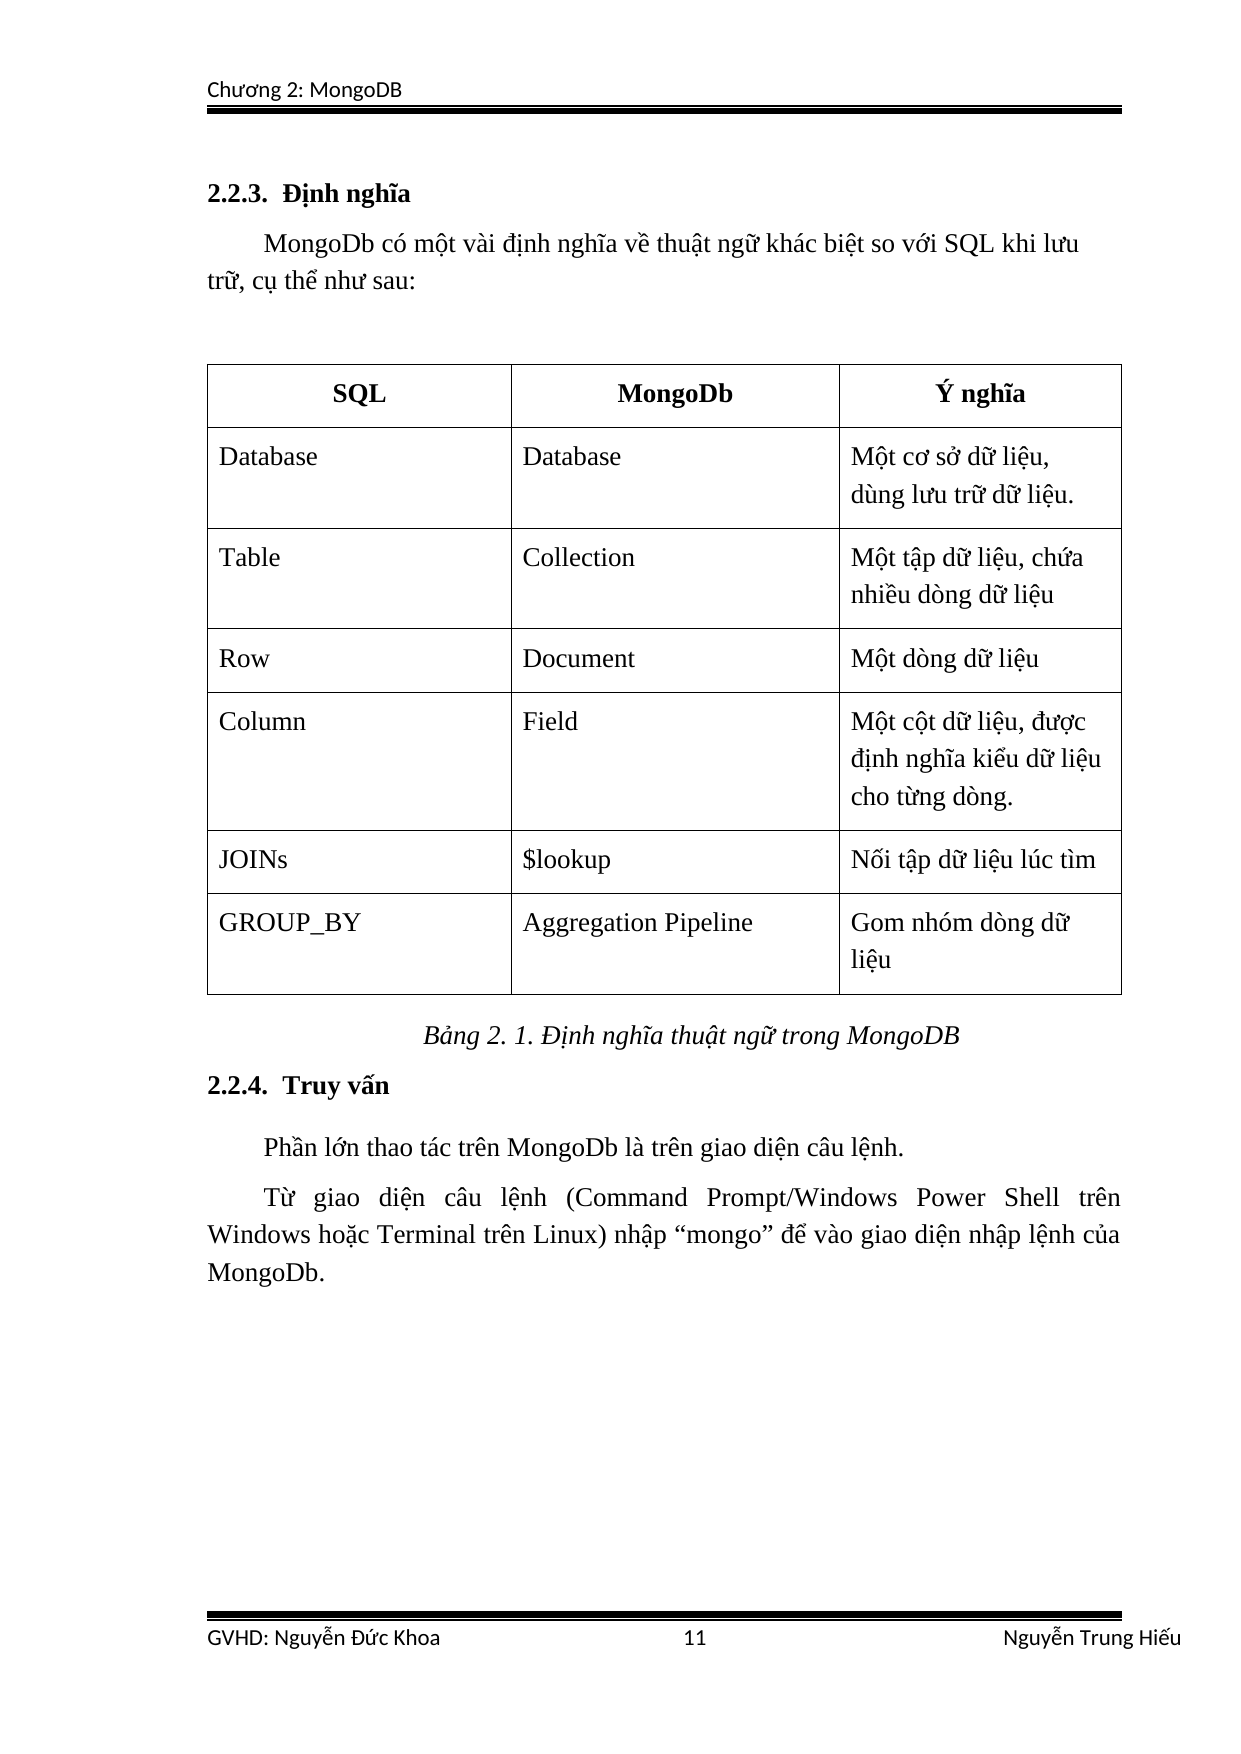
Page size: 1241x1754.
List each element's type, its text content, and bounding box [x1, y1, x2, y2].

text Phần lớn thao tác trên MongoDb là trên giao diện câu lệnh. [207, 1132, 1122, 1163]
text MongoDb có một vài định nghĩa về thuật ngữ khác biệt so với SQL khi lưu trữ, cụ thể như sau: [207, 227, 1122, 295]
table_cell Một dòng dữ liệu [840, 629, 1121, 692]
table_cell Aggregation Pipeline [512, 894, 839, 993]
list Định nghĩa [207, 177, 1122, 208]
table_cell JOINs [208, 831, 511, 893]
table_cell Database [512, 428, 839, 528]
table_cell GROUP_BY [208, 894, 511, 993]
table_cell $lookup [512, 831, 839, 893]
table_cell Database [208, 428, 511, 528]
table_cell Document [512, 629, 839, 692]
table_header Ý nghĩa [840, 365, 1121, 427]
text Bảng 2. 1. Định nghĩa thuật ngữ trong MongoDB [207, 1019, 1122, 1051]
table_header MongoDb [512, 365, 839, 427]
table_header SQL [208, 365, 511, 427]
table_cell Field [512, 693, 839, 829]
table_cell Một cơ sở dữ liệu, dùng lưu trữ dữ liệu. [840, 428, 1121, 528]
table_cell Row [208, 629, 511, 692]
table_cell Gom nhóm dòng dữ liệu [840, 894, 1121, 993]
table_cell Column [208, 693, 511, 829]
table_cell Collection [512, 529, 839, 628]
text Từ giao diện câu lệnh (Command Prompt/Windows Power Shell trên Windows hoặc Terminal trên Linux) nhập “mongo” để vào giao diện nhập lệnh của MongoDb. [207, 1181, 1122, 1287]
table_cell Table [208, 529, 511, 628]
list Truy vấn [207, 1069, 1122, 1100]
table_cell Một cột dữ liệu, được định nghĩa kiểu dữ liệu cho từng dòng. [840, 693, 1121, 829]
table_cell Nối tập dữ liệu lúc tìm [840, 831, 1121, 893]
table_cell Một tập dữ liệu, chứa nhiều dòng dữ liệu [840, 529, 1121, 628]
